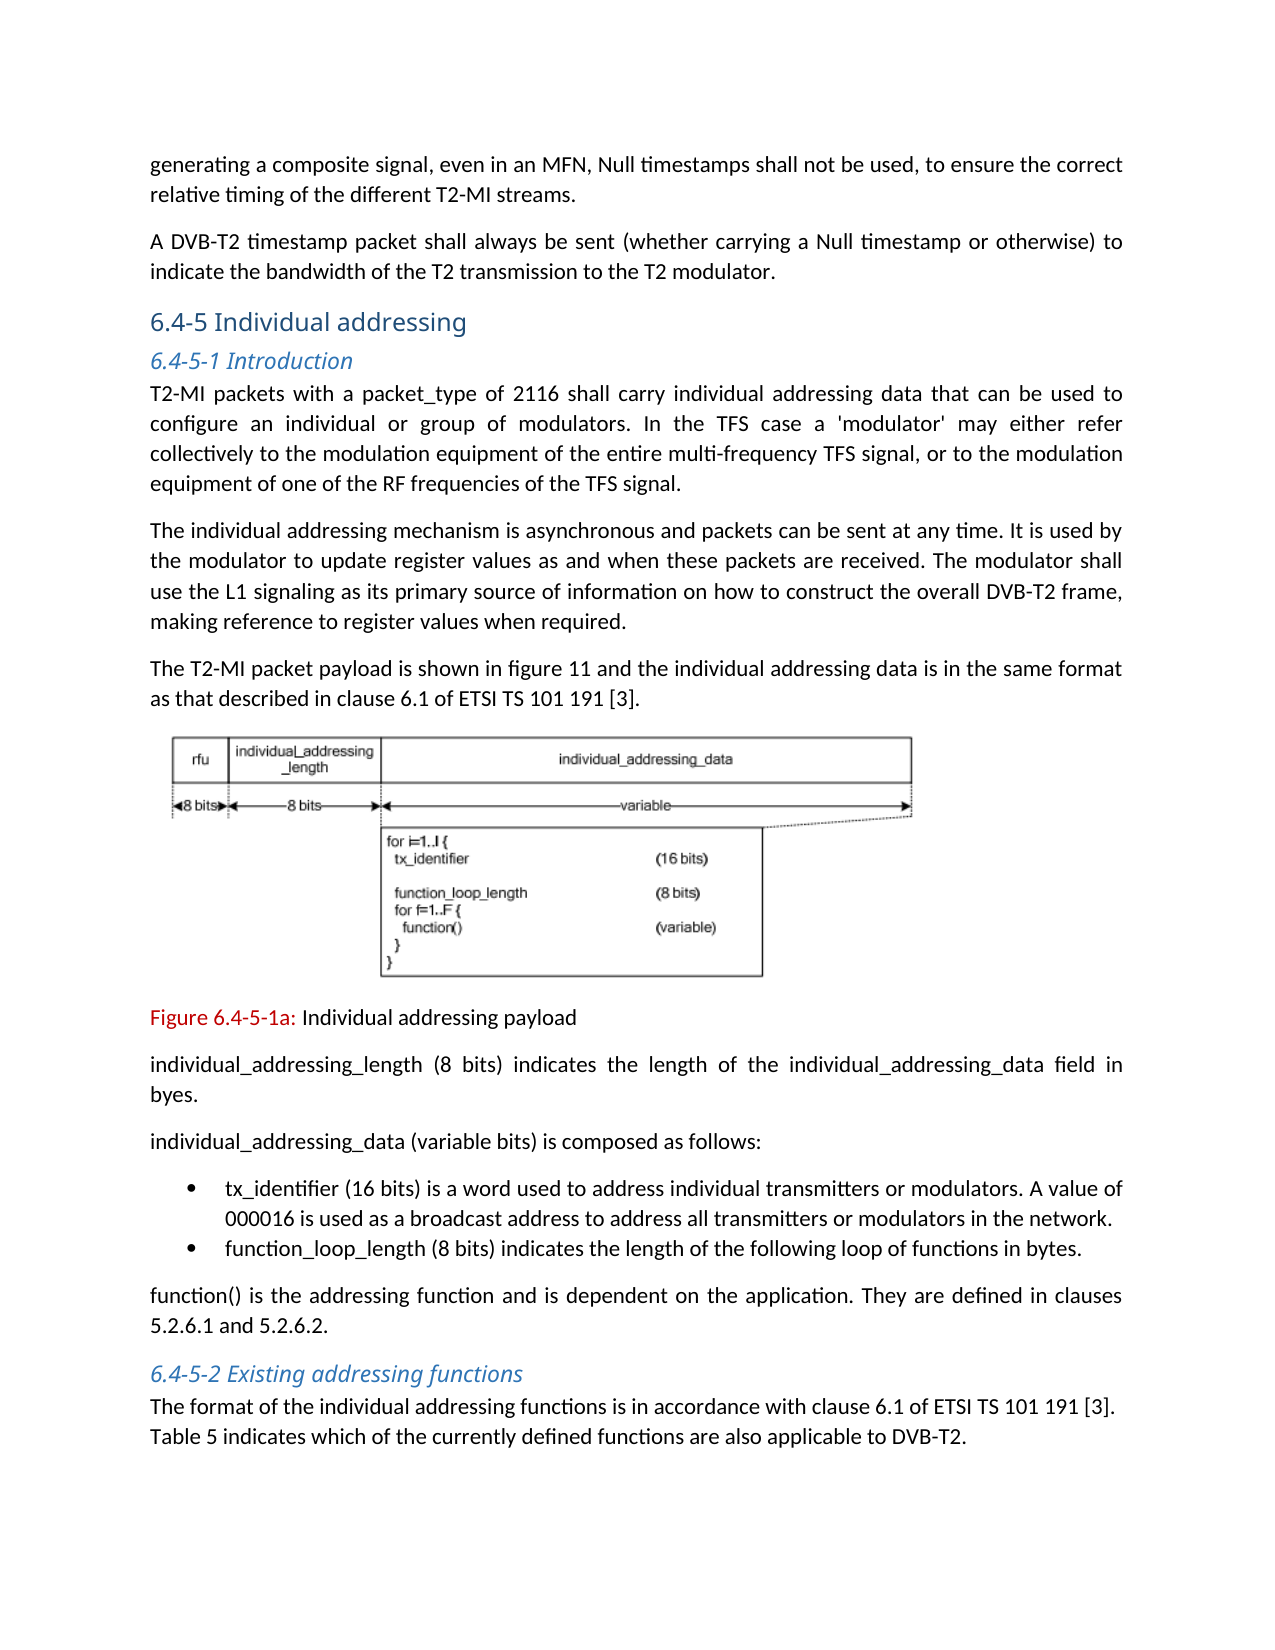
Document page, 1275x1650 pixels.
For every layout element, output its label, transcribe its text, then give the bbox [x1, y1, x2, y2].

list tx_identifier (16 bits) is a word used to address individual transmitters or modulators. A value of 000016 is used as a broadcast address to address all transmitters or modulators in the network. [187, 1174, 1125, 1232]
text T2-MI packets with a packet_type of 2116 shall carry individual addressing data that can be used to configure an individual or group of modulators. In the TFS case a 'modulator' may either refer collectively to the modulation equipment of the entire multi-frequency TFS signal, or to the modulation equipment of one of the RF frequencies of the TFS signal. [150, 379, 1125, 497]
subtitle 6.4-5-1 Introduction [150, 345, 1125, 376]
text A DVB-T2 timestamp packet shall always be sent (whether carrying a Null timestamp or otherwise) to indicate the bandwidth of the T2 transmission to the T2 modulator. [150, 227, 1125, 285]
subtitle 6.4-5 Individual addressing [150, 304, 1125, 338]
text The T2-MI packet payload is shown in figure 11 and the individual addressing data is in the same format as that described in clause 6.1 of ETSI TS 101 191 [3]. [150, 654, 1125, 712]
text individual_addressing_length (8 bits) indicates the length of the individual_addressing_data field in byes. [150, 1050, 1125, 1108]
subtitle 6.4-5-2 Existing addressing functions [150, 1358, 1125, 1389]
text Figure 6.4-5-1a: Individual addressing payload [150, 1003, 1125, 1031]
text The individual addressing mechanism is asynchronous and packets can be sent at any time. It is used by the modulator to update register values as and when these packets are received. The modulator shall use the L1 signaling as its primary source of information on how to construct the overall DVB-T2 frame, making reference to register values when required. [150, 516, 1125, 635]
list function_loop_length (8 bits) indicates the length of the following loop of functions in bytes. [187, 1234, 1125, 1262]
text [150, 150, 1125, 208]
text function() is the addressing function and is dependent on the application. They are defined in clauses 5.2.6.1 and 5.2.6.2. [150, 1281, 1125, 1339]
text individual_addressing_data (variable bits) is composed as follows: [150, 1127, 1125, 1155]
text The format of the individual addressing functions is in accordance with clause 6.1 of ETSI TS 101 191 [3]. Table 5 indicates which of the currently defined functions are also applicable to DVB-T2. [150, 1392, 1125, 1450]
